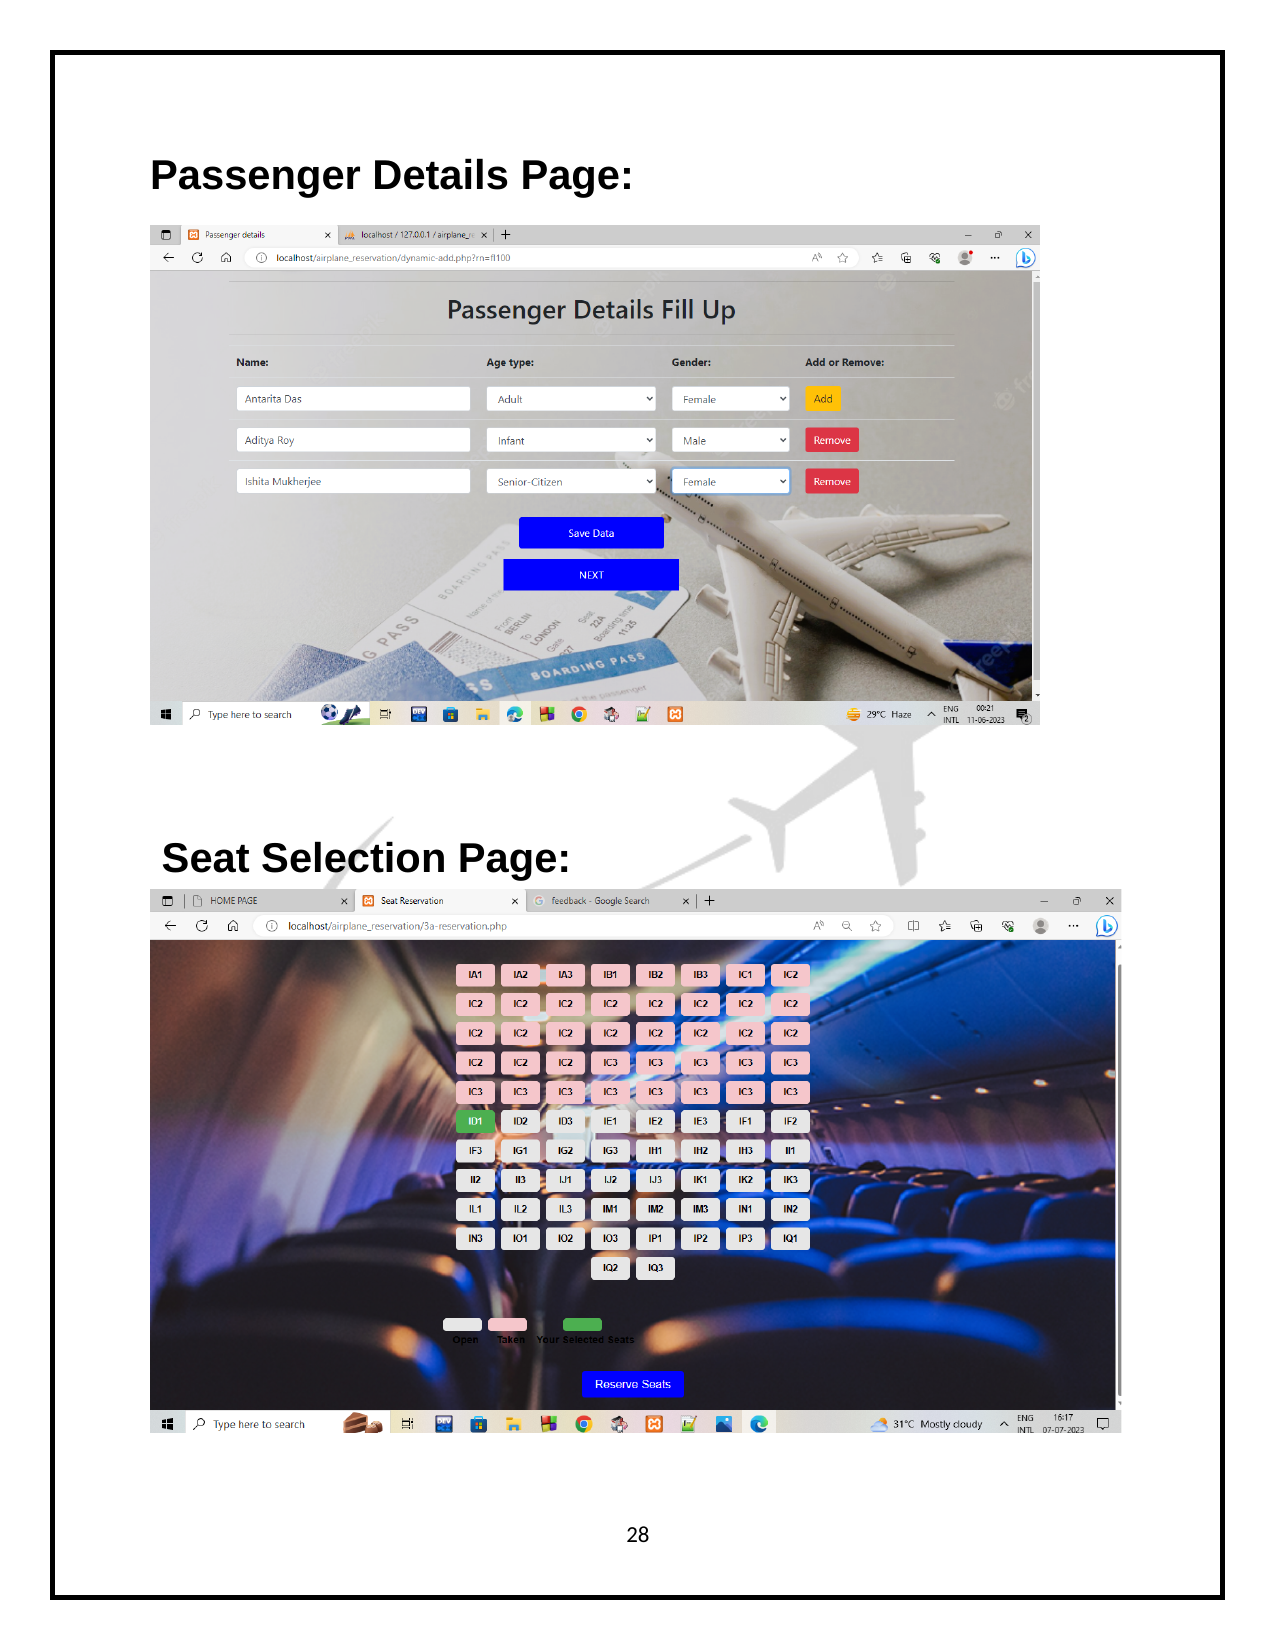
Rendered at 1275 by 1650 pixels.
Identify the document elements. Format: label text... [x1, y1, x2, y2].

picture [150, 225, 1040, 725]
picture [150, 889, 1122, 1433]
text Passenger Details Page: [150, 150, 1125, 198]
text Seat Selection Page: [150, 833, 1125, 881]
